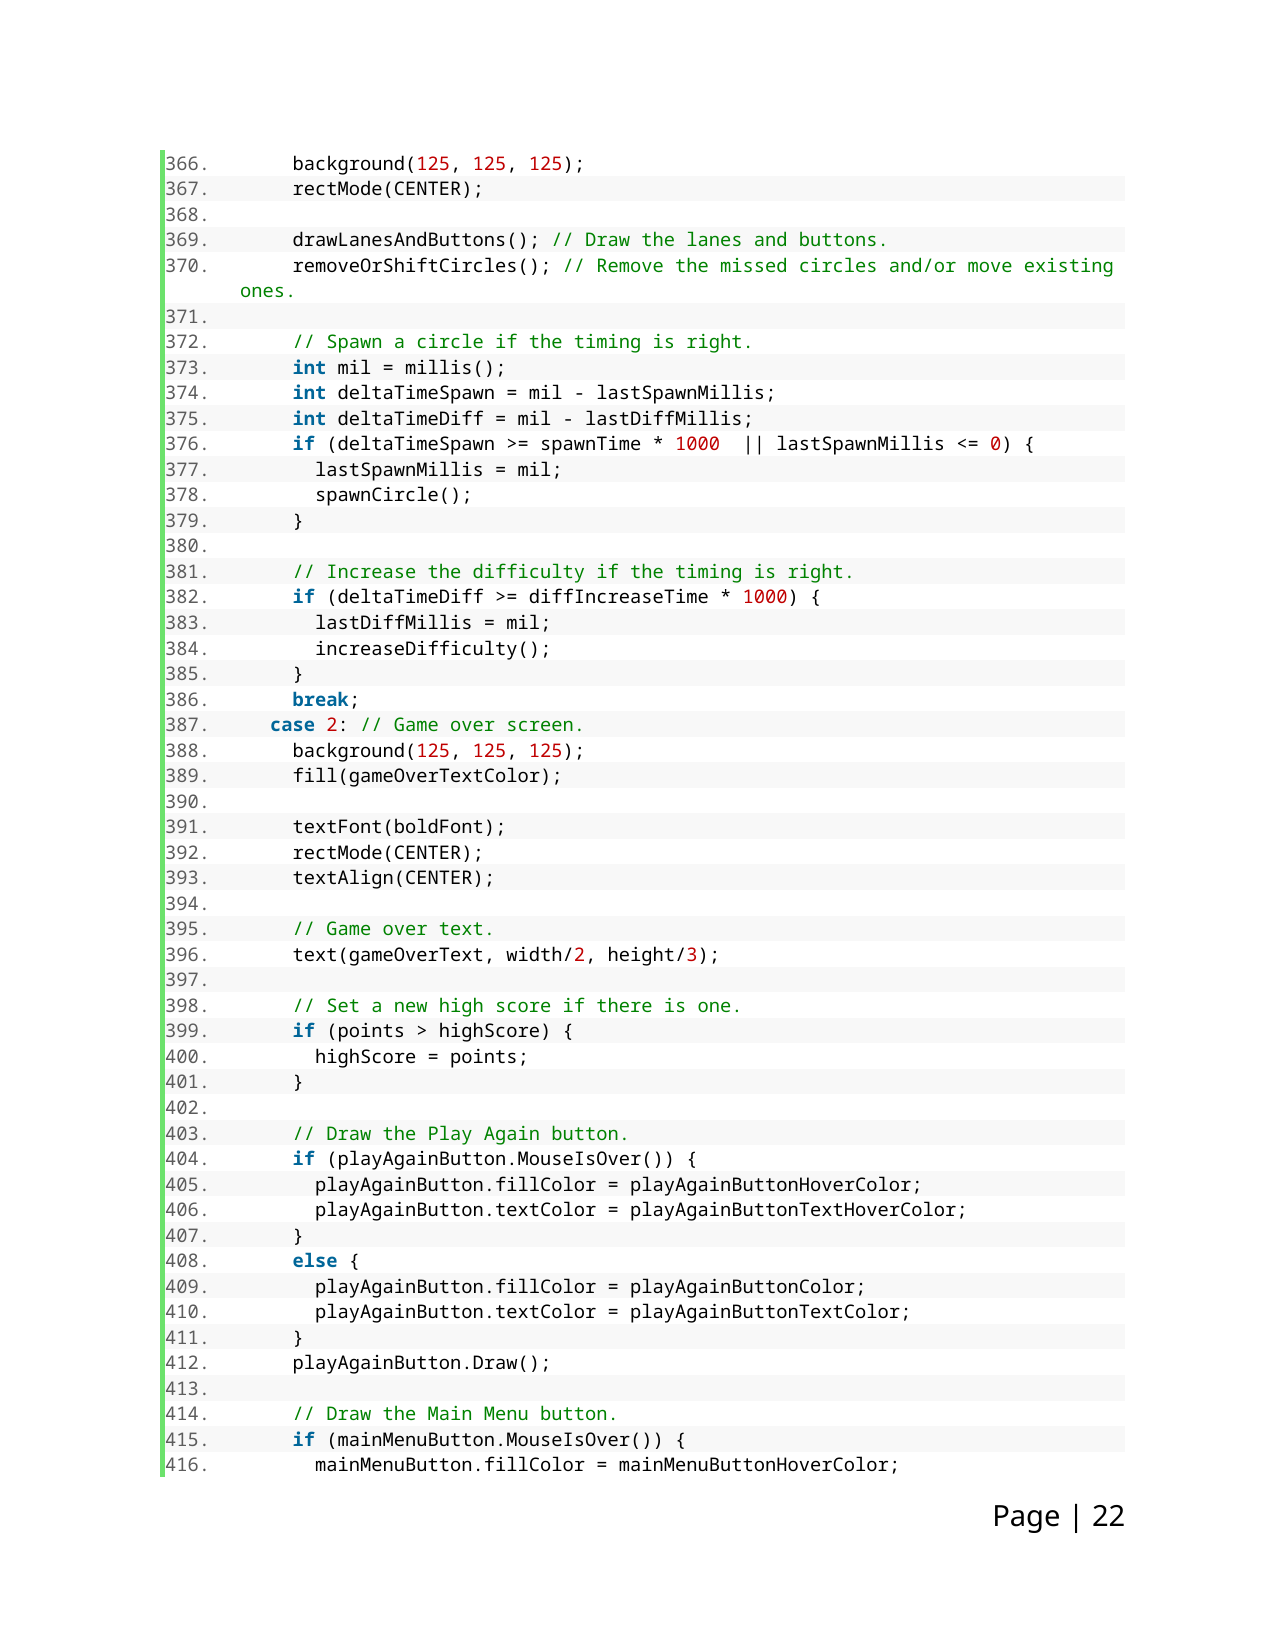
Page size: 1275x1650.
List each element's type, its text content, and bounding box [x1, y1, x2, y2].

list case 2: // Game over screen. [165, 711, 1125, 737]
list } [165, 1069, 1125, 1094]
list highScore = points; [165, 1043, 1125, 1069]
list // Game over text. [165, 916, 1125, 941]
list spawnCircle(); [165, 482, 1125, 507]
list if (points > highScore) { [165, 1018, 1125, 1043]
list int deltaTimeDiff = mil - lastDiffMillis; [165, 405, 1125, 431]
list } [165, 1324, 1125, 1349]
list background(125, 125, 125); [165, 150, 1125, 176]
list textFont(boldFont); [165, 813, 1125, 839]
list lastDiffMillis = mil; [165, 609, 1125, 635]
list // Set a new high score if there is one. [165, 992, 1125, 1018]
list drawLanesAndButtons(); // Draw the lanes and buttons. [165, 227, 1125, 252]
list playAgainButton.textColor = playAgainButtonTextColor; [165, 1298, 1125, 1324]
list break; [165, 686, 1125, 711]
list playAgainButton.textColor = playAgainButtonTextHoverColor; [165, 1196, 1125, 1222]
list playAgainButton.fillColor = playAgainButtonHoverColor; [165, 1171, 1125, 1196]
list // Draw the Play Again button. [165, 1120, 1125, 1145]
list int mil = millis(); [165, 354, 1125, 380]
list rectMode(CENTER); [165, 176, 1125, 201]
list else { [165, 1247, 1125, 1273]
list textAlign(CENTER); [165, 864, 1125, 890]
list if (deltaTimeDiff >= diffIncreaseTime * 1000) { [165, 584, 1125, 609]
list fill(gameOverTextColor); [165, 762, 1125, 788]
list if (playAgainButton.MouseIsOver()) { [165, 1145, 1125, 1171]
list // Draw the Main Menu button. [165, 1401, 1125, 1426]
list } [165, 1222, 1125, 1247]
list playAgainButton.Draw(); [165, 1349, 1125, 1375]
list } [165, 660, 1125, 686]
list // Spawn a circle if the timing is right. [165, 329, 1125, 354]
list // Increase the difficulty if the timing is right. [165, 558, 1125, 584]
list int deltaTimeSpawn = mil - lastSpawnMillis; [165, 380, 1125, 405]
list rectMode(CENTER); [165, 839, 1125, 864]
list increaseDifficulty(); [165, 635, 1125, 660]
list background(125, 125, 125); [165, 737, 1125, 762]
list mainMenuButton.fillColor = mainMenuButtonHoverColor; [165, 1452, 1125, 1477]
list if (mainMenuButton.MouseIsOver()) { [165, 1426, 1125, 1452]
list removeOrShiftCircles(); // Remove the missed circles and/or move existing ones. [165, 252, 1125, 303]
list lastSpawnMillis = mil; [165, 456, 1125, 482]
list } [165, 507, 1125, 533]
list if (deltaTimeSpawn >= spawnTime * 1000 || lastSpawnMillis <= 0) { [165, 431, 1125, 456]
list text(gameOverText, width/2, height/3); [165, 941, 1125, 967]
list playAgainButton.fillColor = playAgainButtonColor; [165, 1273, 1125, 1298]
